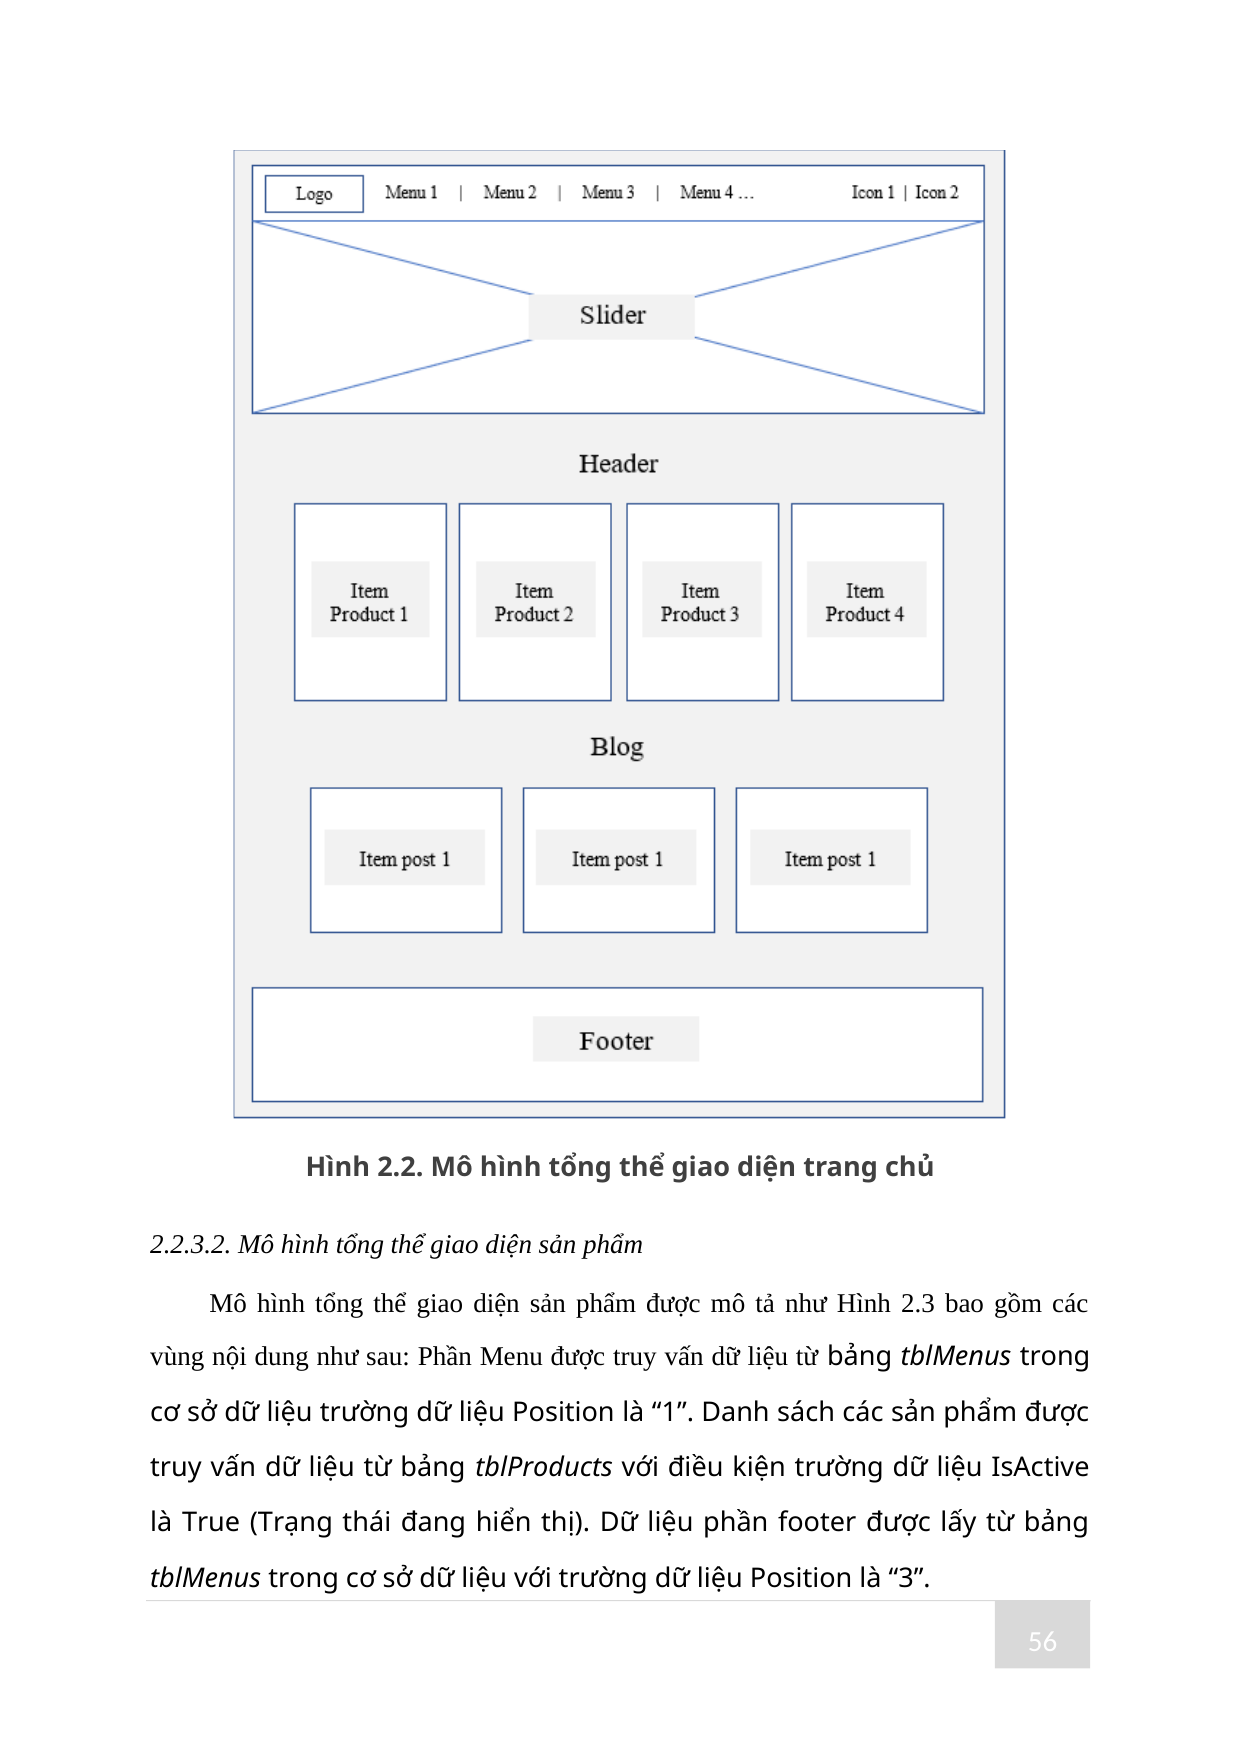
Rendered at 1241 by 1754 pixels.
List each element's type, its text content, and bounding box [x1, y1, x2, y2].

text 2.2.3.2. Mô hình tổng thể giao diện sản phẩm [150, 1228, 1090, 1259]
text Mô hình tổng thể giao diện sản phẩm được mô tả như Hình 2.3 bao gồm các vùng nội dung như sau: Phần Menu được truy vấn dữ liệu từ bảng tblMenus trong cơ sở dữ liệu trường dữ liệu Position là “1”. Danh sách các sản phẩm được truy vấn dữ liệu từ bảng tblProducts với điều kiện trường dữ liệu IsActive là True (Trạng thái đang hiển thị). Dữ liệu phần footer được lấy từ bảng tblMenus trong cơ sở dữ liệu với trường dữ liệu Position là “3”. [150, 1287, 1090, 1595]
picture [233, 150, 1007, 1120]
text Hình 2.2. Mô hình tổng thể giao diện trang chủ [150, 1148, 1090, 1185]
